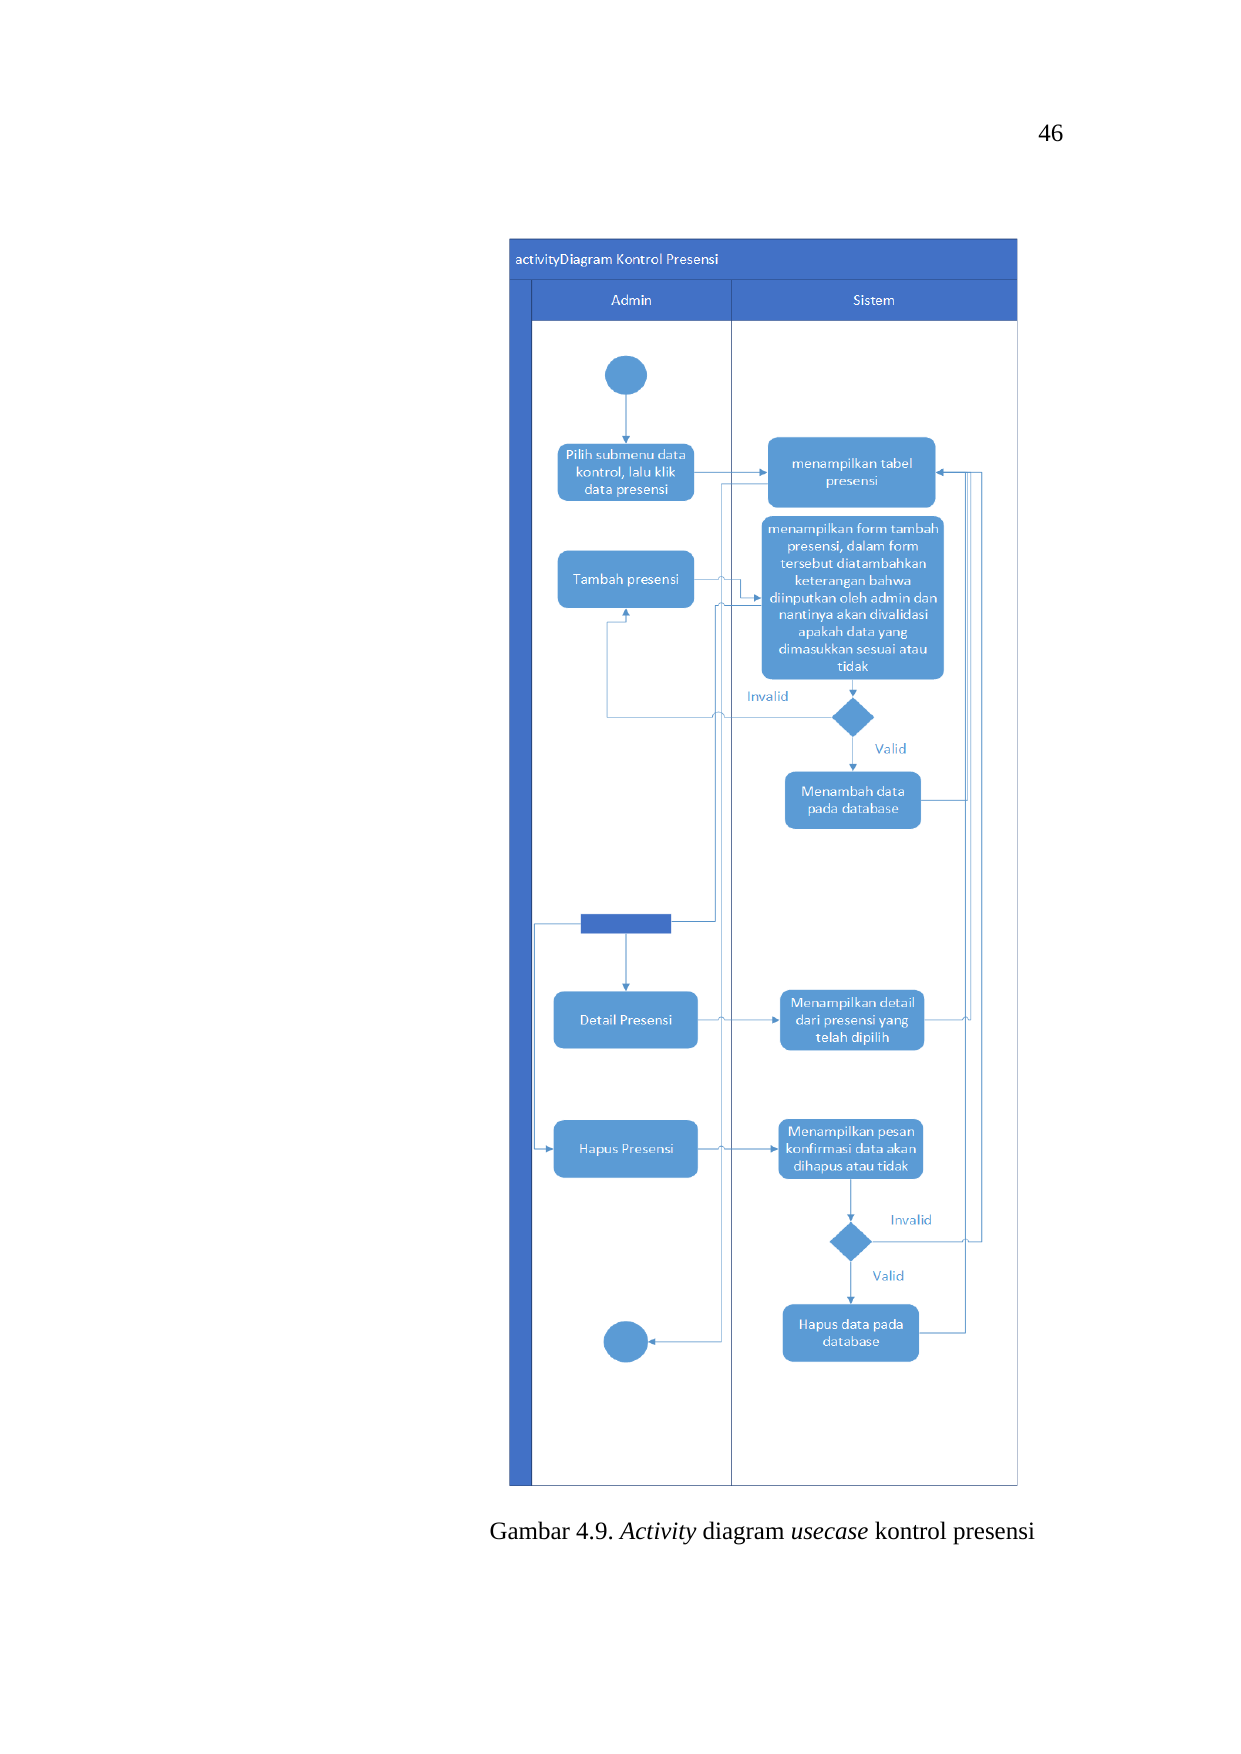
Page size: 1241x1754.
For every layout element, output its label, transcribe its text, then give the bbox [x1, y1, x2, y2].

picture [506, 236, 1018, 1488]
text Gambar 4.9. Activity diagram usecase kontrol presensi [386, 1516, 1063, 1545]
